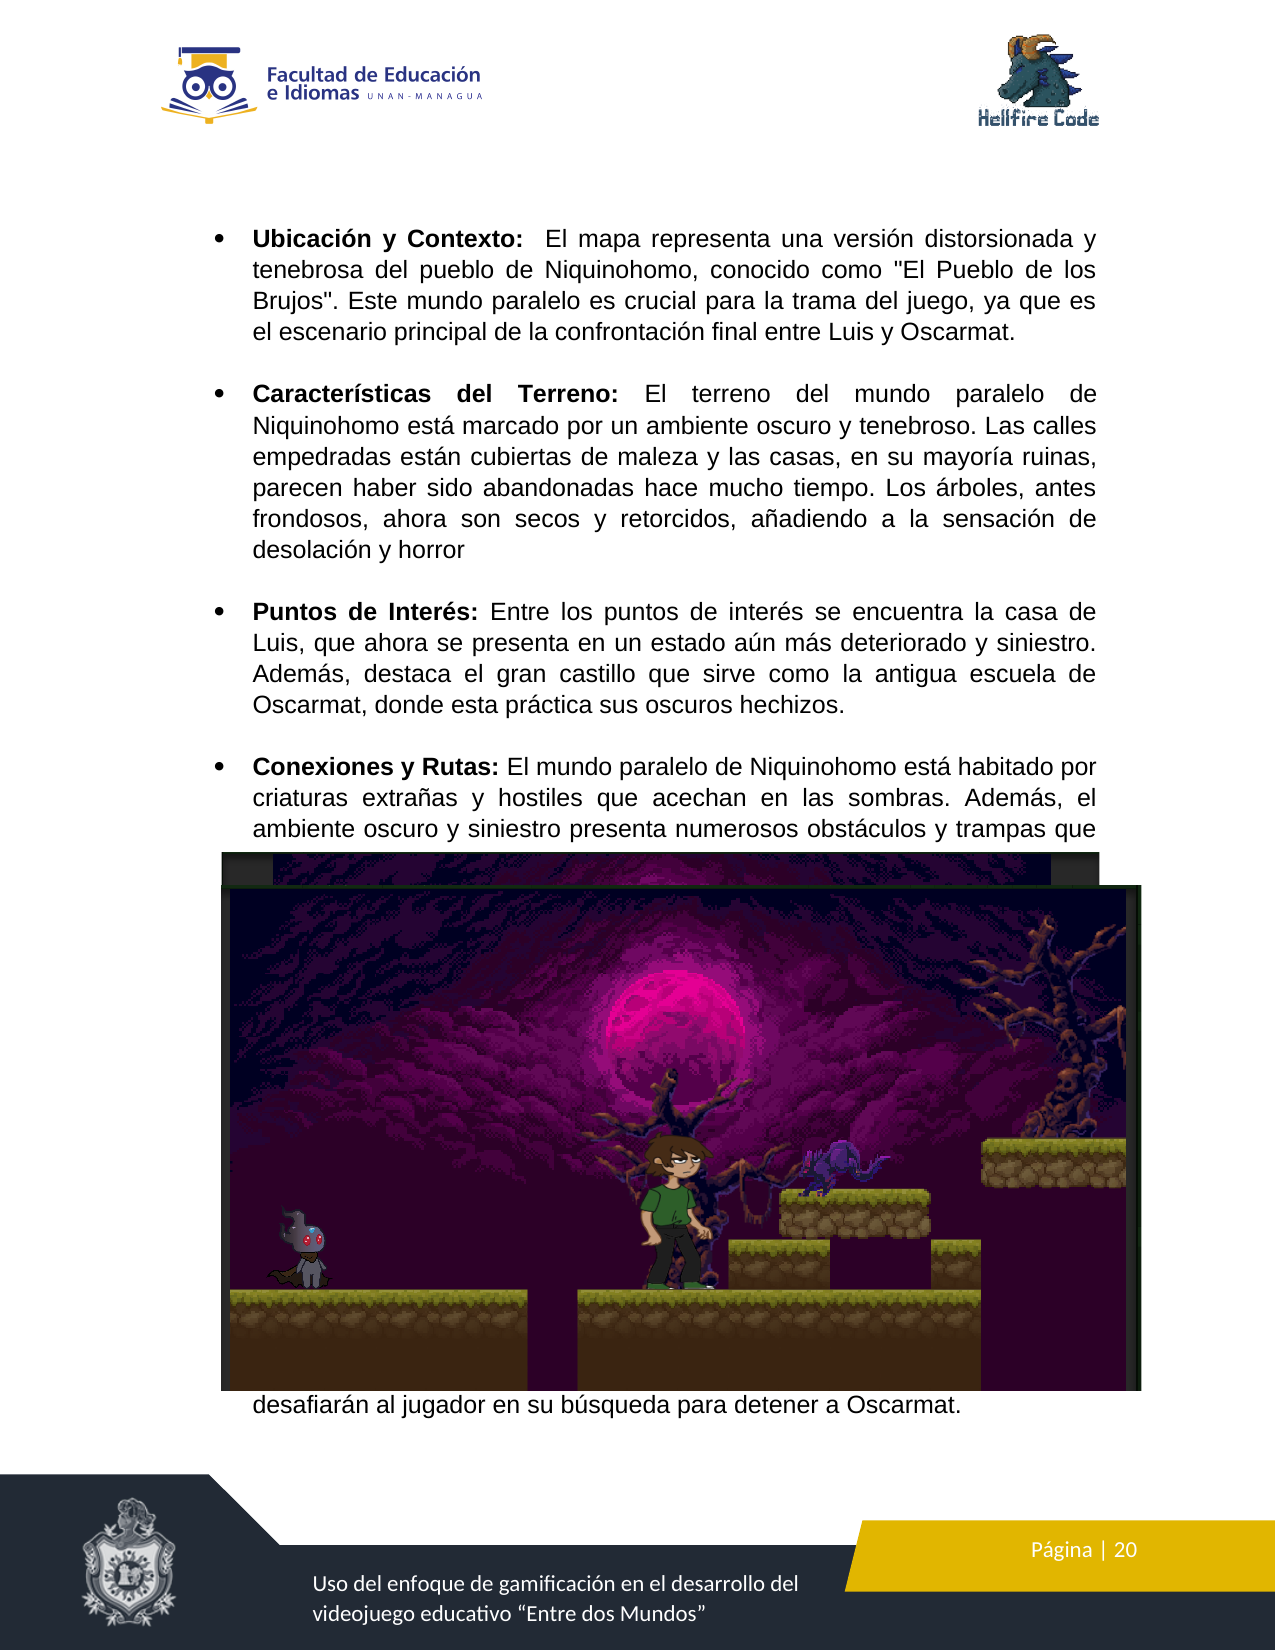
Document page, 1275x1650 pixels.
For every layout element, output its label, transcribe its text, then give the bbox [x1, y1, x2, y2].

list Ubicación y Contexto: El mapa representa una versión distorsionada y tenebrosa del pueblo de Niquinohomo, conocido como "El Pueblo de los Brujos". Este mundo paralelo es crucial para la trama del juego, ya que es el escenario principal de la confrontación final entre Luis y Oscarmat. [215, 224, 1098, 346]
list Puntos de Interés: Entre los puntos de interés se encuentra la casa de Luis, que ahora se presenta en un estado aún más deteriorado y siniestro. Además, destaca el gran castillo que sirve como la antigua escuela de Oscarmat, donde esta práctica sus oscuros hechizos. [215, 597, 1098, 719]
picture [153, 40, 491, 129]
picture [72, 1489, 183, 1650]
picture [221, 852, 1142, 1391]
picture [978, 21, 1099, 132]
list Características del Terreno: El terreno del mundo paralelo de Niquinohomo está marcado por un ambiente oscuro y tenebroso. Las calles empedradas están cubiertas de maleza y las casas, en su mayoría ruinas, parecen haber sido abandonadas hace mucho tiempo. Los árboles, antes frondosos, ahora son secos y retorcidos, añadiendo a la sensación de desolación y horror [215, 379, 1098, 563]
